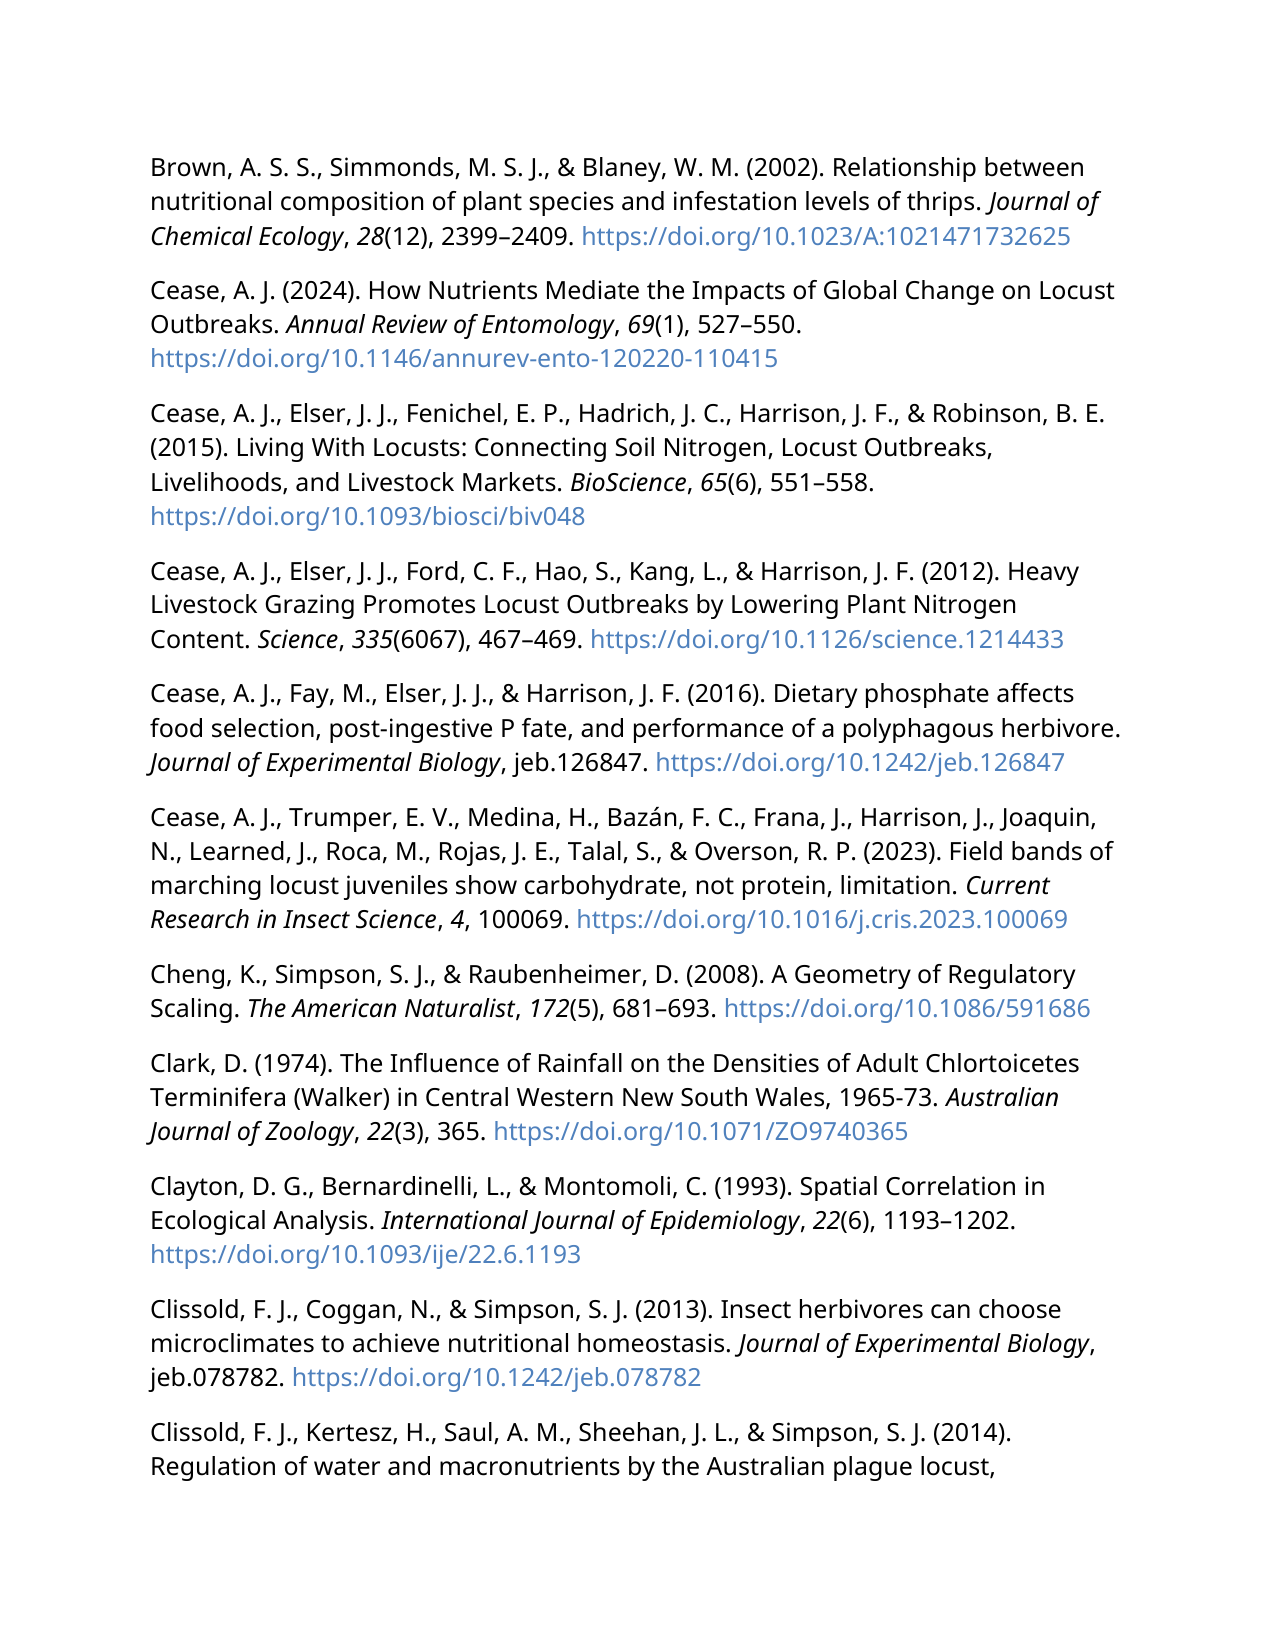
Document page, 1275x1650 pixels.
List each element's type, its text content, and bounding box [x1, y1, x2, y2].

text Cease, A. J., Elser, J. J., Ford, C. F., Hao, S., Kang, L., & Harrison, J. F. (2012). Heavy Livestock Grazing Promotes Locust Outbreaks by Lowering Plant Nitrogen Content. Science, 335(6067), 467–469. https://doi.org/10.1126/science.1214433 [150, 553, 1125, 655]
text Clissold, F. J., Coggan, N., & Simpson, S. J. (2013). Insect herbivores can choose microclimates to achieve nutritional homeostasis. Journal of Experimental Biology, jeb.078782. https://doi.org/10.1242/jeb.078782 [150, 1291, 1125, 1393]
text Cease, A. J. (2024). How Nutrients Mediate the Impacts of Global Change on Locust Outbreaks. Annual Review of Entomology, 69(1), 527–550. https://doi.org/10.1146/annurev-ento-120220-110415 [150, 273, 1125, 375]
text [150, 1414, 1125, 1482]
text Cease, A. J., Elser, J. J., Fenichel, E. P., Hadrich, J. C., Harrison, J. F., & Robinson, B. E. (2015). Living With Locusts: Connecting Soil Nitrogen, Locust Outbreaks, Livelihoods, and Livestock Markets. BioScience, 65(6), 551–558. https://doi.org/10.1093/biosci/biv048 [150, 396, 1125, 532]
text Cease, A. J., Trumper, E. V., Medina, H., Bazán, F. C., Frana, J., Harrison, J., Joaquin, N., Learned, J., Roca, M., Rojas, J. E., Talal, S., & Overson, R. P. (2023). Field bands of marching locust juveniles show carbohydrate, not protein, limitation. Current Research in Insect Science, 4, 100069. https://doi.org/10.1016/j.cris.2023.100069 [150, 799, 1125, 935]
text Clayton, D. G., Bernardinelli, L., & Montomoli, C. (1993). Spatial Correlation in Ecological Analysis. International Journal of Epidemiology, 22(6), 1193–1202. https://doi.org/10.1093/ije/22.6.1193 [150, 1168, 1125, 1270]
text Brown, A. S. S., Simmonds, M. S. J., & Blaney, W. M. (2002). Relationship between nutritional composition of plant species and infestation levels of thrips. Journal of Chemical Ecology, 28(12), 2399–2409. https://doi.org/10.1023/A:1021471732625 [150, 150, 1125, 252]
text Cheng, K., Simpson, S. J., & Raubenheimer, D. (2008). A Geometry of Regulatory Scaling. The American Naturalist, 172(5), 681–693. https://doi.org/10.1086/591686 [150, 956, 1125, 1024]
text Cease, A. J., Fay, M., Elser, J. J., & Harrison, J. F. (2016). Dietary phosphate affects food selection, post-ingestive P fate, and performance of a polyphagous herbivore. Journal of Experimental Biology, jeb.126847. https://doi.org/10.1242/jeb.126847 [150, 676, 1125, 778]
text Clark, D. (1974). The Influence of Rainfall on the Densities of Adult Chlortoicetes Terminifera (Walker) in Central Western New South Wales, 1965-73. Australian Journal of Zoology, 22(3), 365. https://doi.org/10.1071/ZO9740365 [150, 1045, 1125, 1147]
